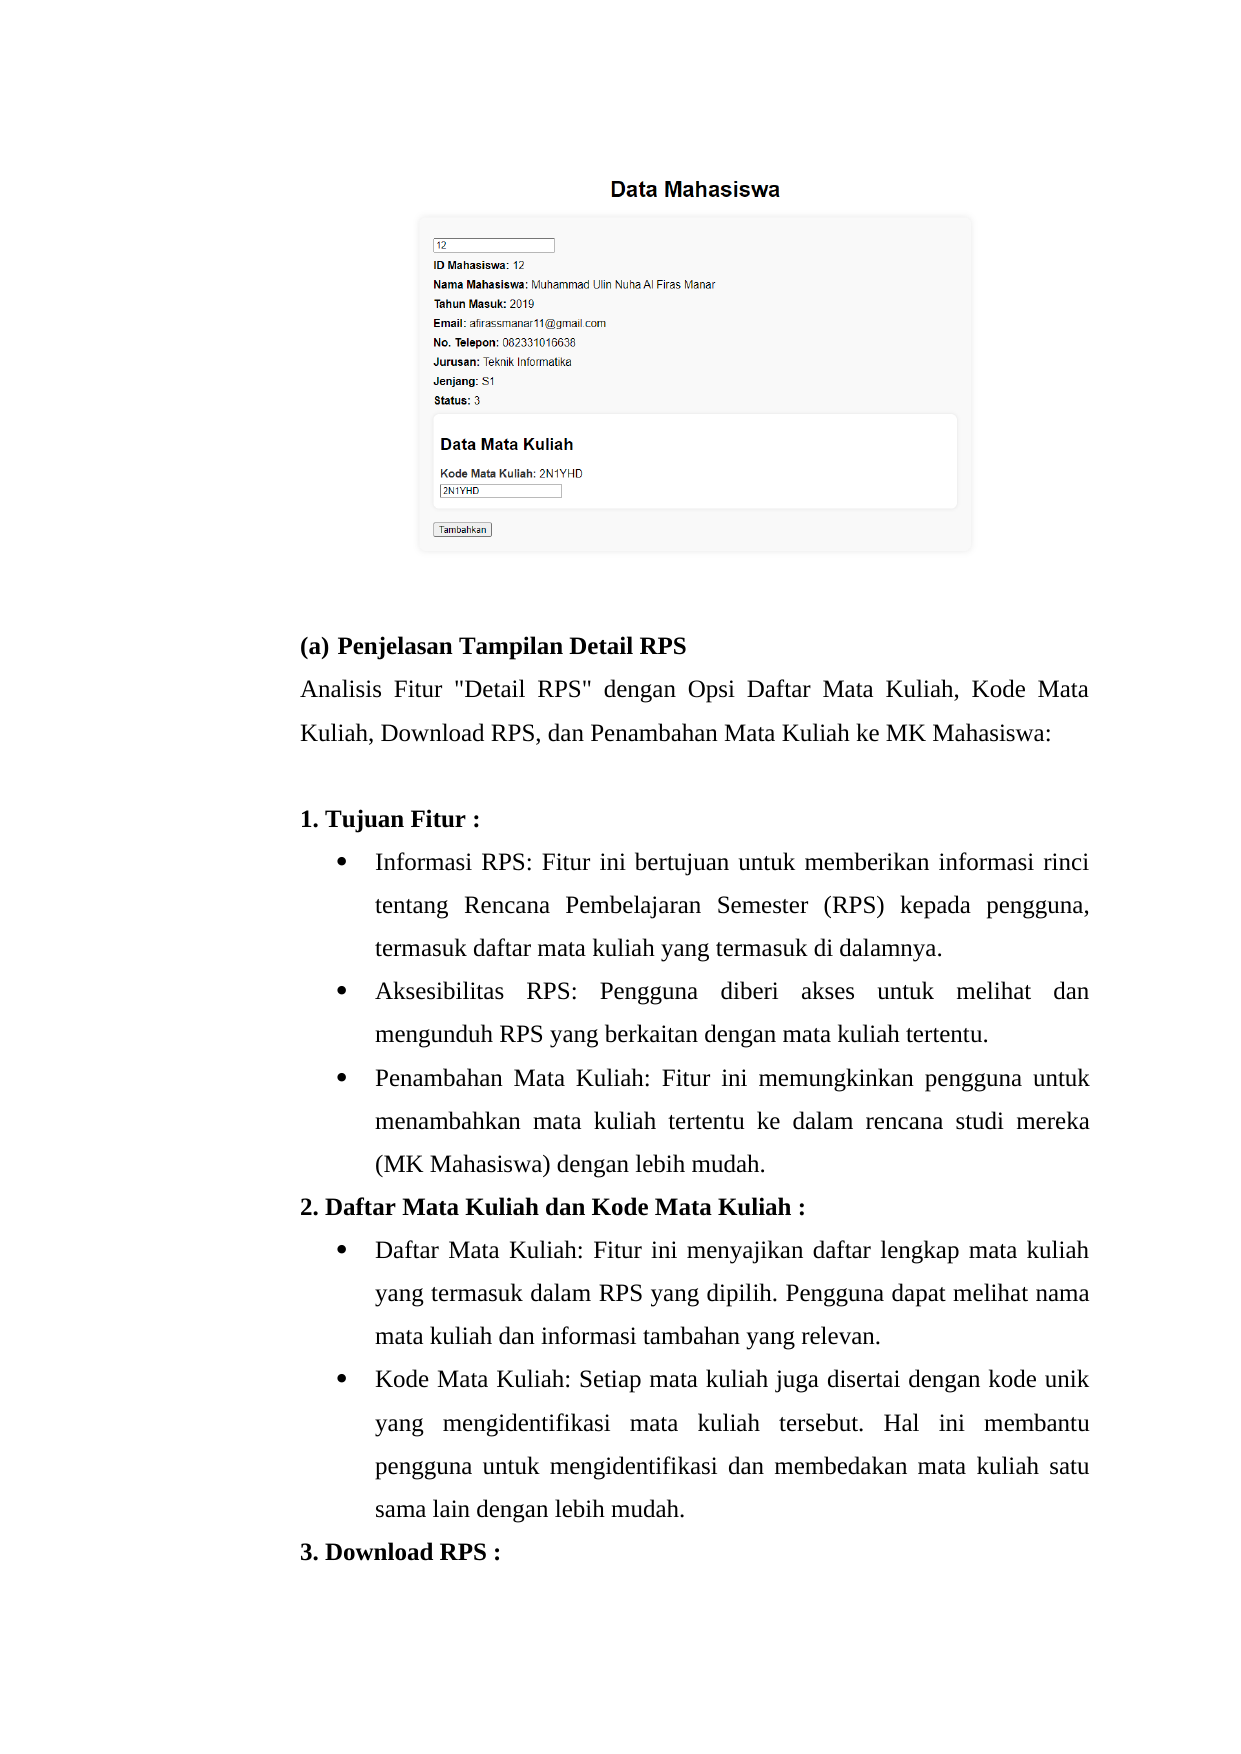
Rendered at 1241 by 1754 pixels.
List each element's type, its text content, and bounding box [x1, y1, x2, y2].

list Informasi RPS: Fitur ini bertujuan untuk memberikan informasi rinci tentang Rencana Pembelajaran Semester (RPS) kepada pengguna, termasuk daftar mata kuliah yang termasuk di dalamnya. [337, 847, 1090, 962]
text Analisis Fitur "Detail RPS" dengan Opsi Daftar Mata Kuliah, Kode Mata Kuliah, Download RPS, dan Penambahan Mata Kuliah ke MK Mahasiswa: [300, 674, 1090, 746]
list Aksesibilitas RPS: Pengguna diberi akses untuk melihat dan mengunduh RPS yang berkaitan dengan mata kuliah tertentu. [337, 976, 1090, 1048]
list Penambahan Mata Kuliah: Fitur ini memungkinkan pengguna untuk menambahkan mata kuliah tertentu ke dalam rencana studi mereka (MK Mahasiswa) dengan lebih mudah. [337, 1063, 1090, 1178]
text 1. Tujuan Fitur : [300, 804, 1090, 833]
text 3. Download RPS : [300, 1537, 1090, 1566]
list Daftar Mata Kuliah: Fitur ini menyajikan daftar lengkap mata kuliah yang termasuk dalam RPS yang dipilih. Pengguna dapat melihat nama mata kuliah dan informasi tambahan yang relevan. [337, 1235, 1090, 1350]
text 2. Daftar Mata Kuliah dan Kode Mata Kuliah : [300, 1192, 1090, 1221]
picture [225, 150, 1150, 618]
list Penjelasan Tampilan Detail RPS [300, 631, 1090, 660]
list Kode Mata Kuliah: Setiap mata kuliah juga disertai dengan kode unik yang mengidentifikasi mata kuliah tersebut. Hal ini membantu pengguna untuk mengidentifikasi dan membedakan mata kuliah satu sama lain dengan lebih mudah. [337, 1364, 1090, 1523]
